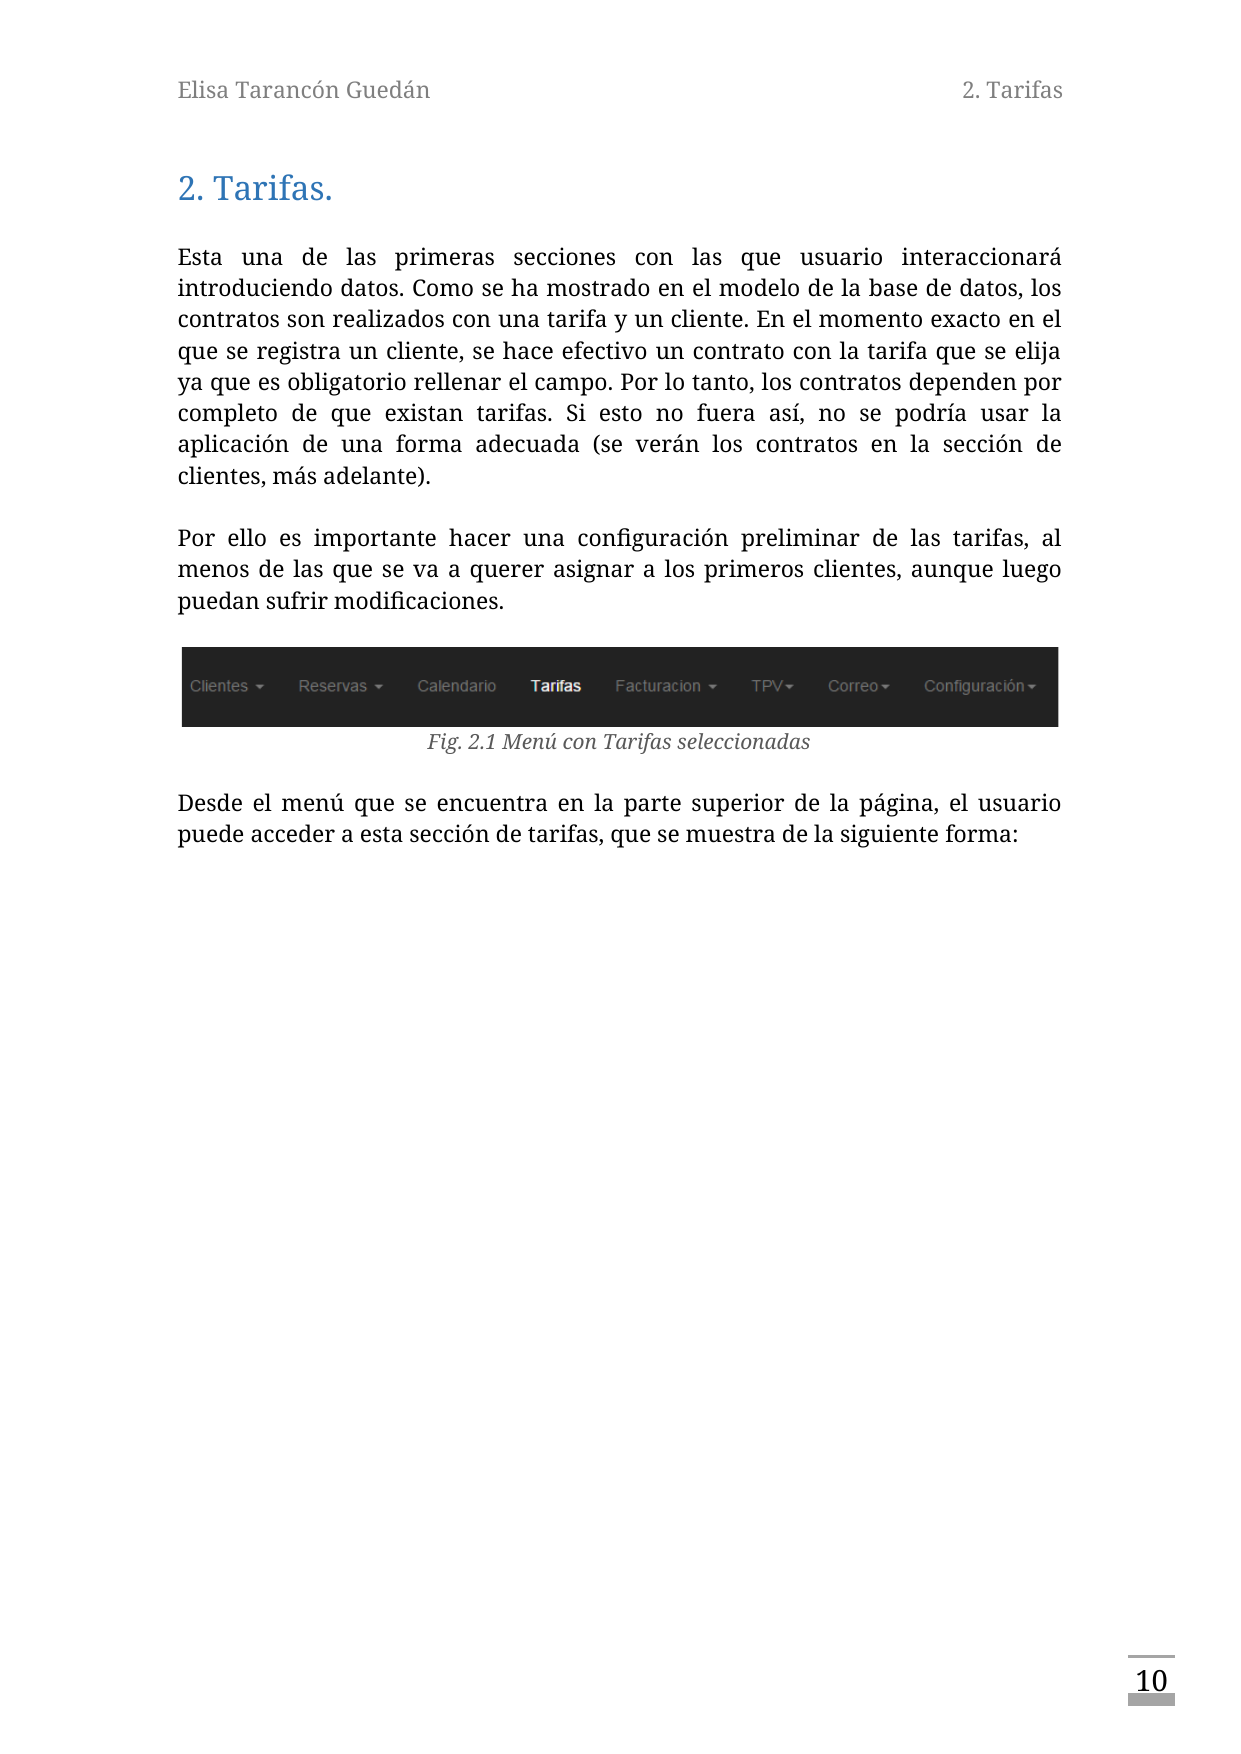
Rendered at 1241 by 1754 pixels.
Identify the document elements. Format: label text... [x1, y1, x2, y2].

text Esta una de las primeras secciones con las que usuario interaccionará introduciendo datos. Como se ha mostrado en el modelo de la base de datos, los contratos son realizados con una tarifa y un cliente. En el momento exacto en el que se registra un cliente, se hace efectivo un contrato con la tarifa que se elija ya que es obligatorio rellenar el campo. Por lo tanto, los contratos dependen por completo de que existan tarifas. Si esto no fuera así, no se podría usar la aplicación de una forma adecuada (se verán los contratos en la sección de clientes, más adelante). [177, 241, 1063, 491]
subtitle 2. Tarifas. [177, 164, 1063, 210]
text Fig. 2.1 Menú con Tarifas seleccionadas [177, 727, 1063, 755]
text Por ello es importante hacer una configuración preliminar de las tarifas, al menos de las que se va a querer asignar a los primeros clientes, aunque luego puedan sufrir modificaciones. [177, 522, 1063, 616]
text Desde el menú que se encuentra en la parte superior de la página, el usuario puede acceder a esta sección de tarifas, que se muestra de la siguiente forma: [177, 787, 1063, 849]
picture [181, 647, 1059, 727]
